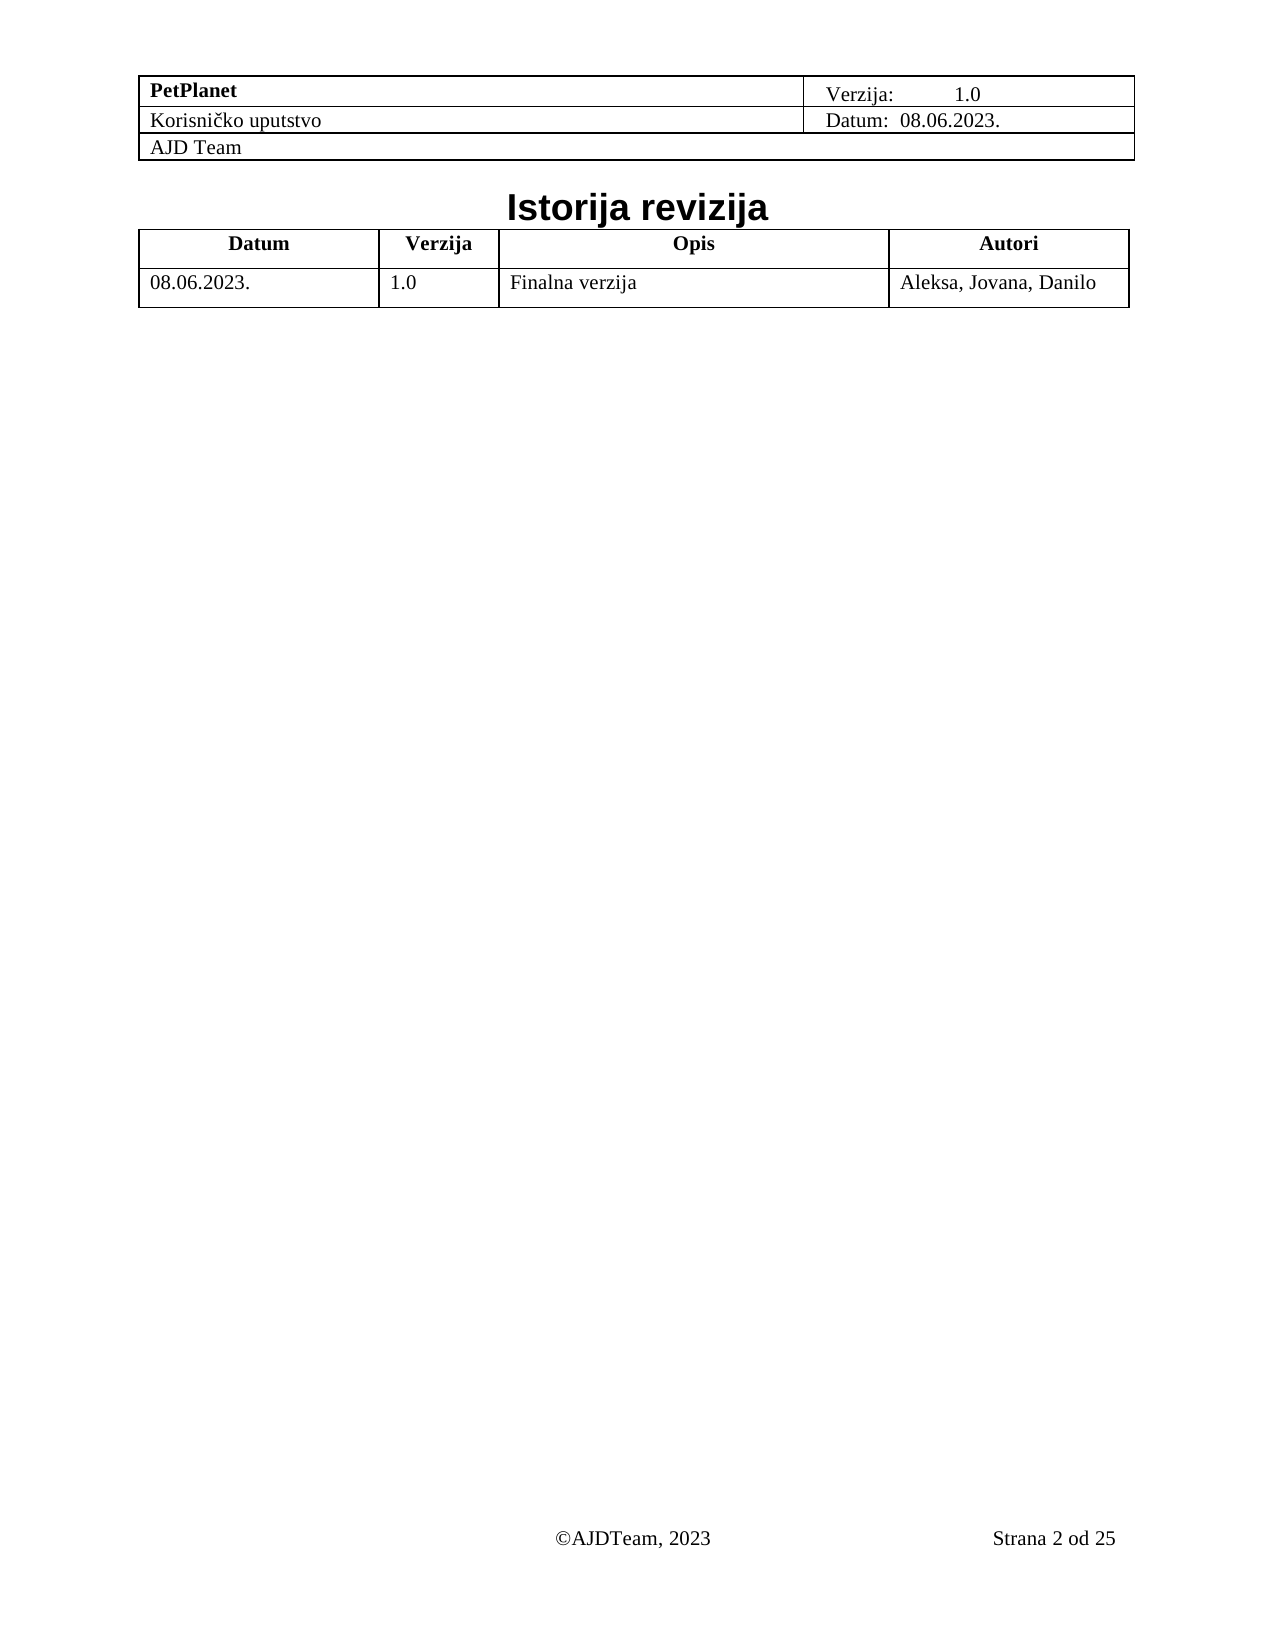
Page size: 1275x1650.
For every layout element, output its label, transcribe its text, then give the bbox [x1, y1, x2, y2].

table_cell 08.06.2023. [140, 269, 378, 307]
table_header Autori [890, 230, 1128, 267]
table_header Datum [140, 230, 378, 267]
table_cell Aleksa, Jovana, Danilo [890, 269, 1128, 307]
title Istorija revizija [150, 185, 1125, 228]
table_cell Finalna verzija [500, 269, 888, 307]
table_header Opis [500, 230, 888, 267]
table_cell 1.0 [380, 269, 498, 307]
table_header Verzija [380, 230, 498, 267]
